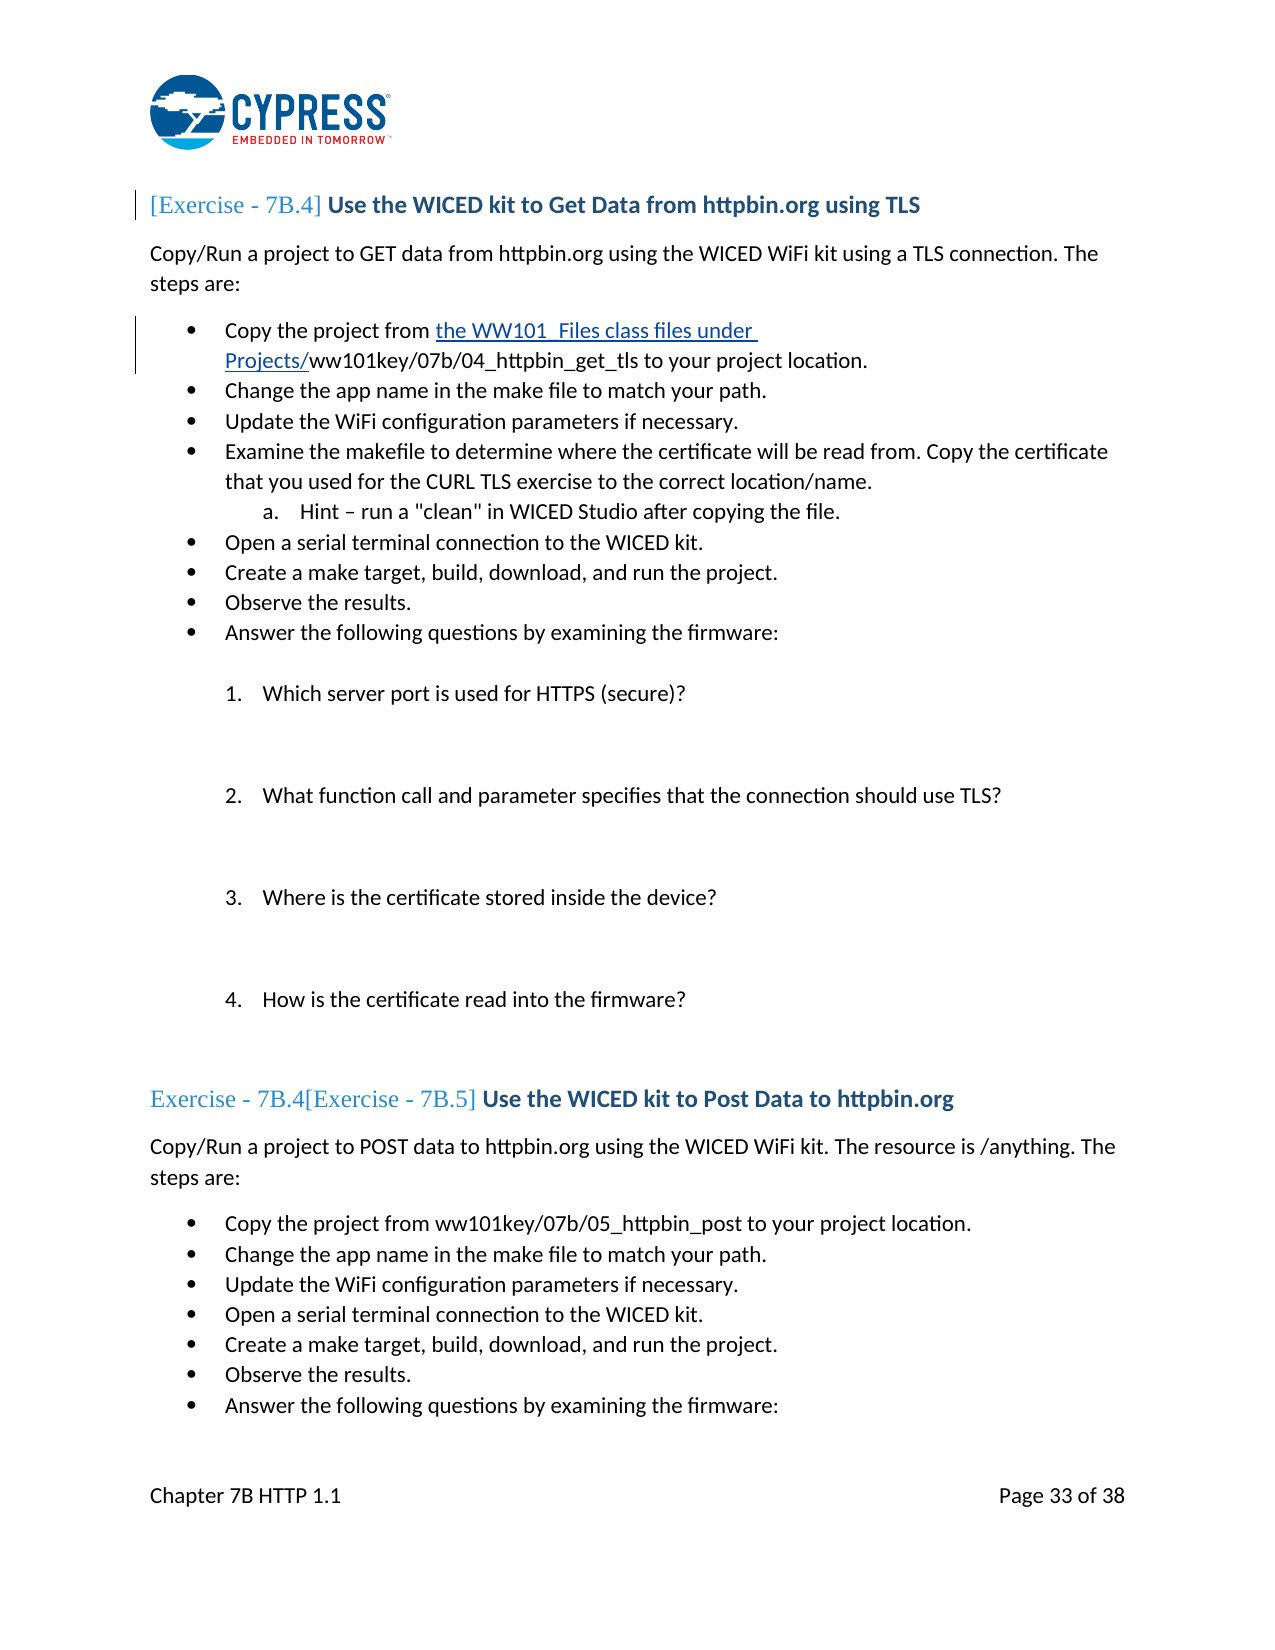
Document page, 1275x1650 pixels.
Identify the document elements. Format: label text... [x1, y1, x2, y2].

list Examine the makefile to determine where the certificate will be read from. Copy the certificate that you used for the CURL TLS exercise to the correct location/name. [187, 437, 1125, 495]
list Copy the project from ww101key/07b/05_httpbin_post to your project location. [187, 1209, 1125, 1238]
list Where is the certificate stored inside the device? [225, 883, 1125, 911]
list Open a serial terminal connection to the WICED kit. [187, 1300, 1125, 1328]
list Answer the following questions by examining the firmware: [187, 618, 1125, 646]
text Copy/Run a project to POST data to httpbin.org using the WICED WiFi kit. The resource is /anything. The steps are: [150, 1132, 1125, 1191]
list Answer the following questions by examining the firmware: [187, 1391, 1125, 1419]
list Hint – run a "clean" in WICED Studio after copying the file. [262, 497, 1125, 526]
picture [150, 75, 392, 150]
list Update the WiFi configuration parameters if necessary. [187, 407, 1125, 435]
list Create a make target, build, download, and run the project. [187, 558, 1125, 586]
list Copy the project from ww101key/07b/04_httpbin_get_tls to your project location. [187, 316, 1125, 374]
list What function call and parameter specifies that the connection should use TLS? [225, 781, 1125, 809]
list Change the app name in the make file to match your path. [187, 377, 1125, 405]
text Use the WICED kit to Post Data to httpbin.org [150, 1083, 1125, 1113]
list Update the WiFi configuration parameters if necessary. [187, 1270, 1125, 1298]
text Use the WICED kit to Get Data from httpbin.org using TLS [150, 189, 1125, 220]
list Observe the results. [187, 588, 1125, 616]
list Which server port is used for HTTPS (secure)? [225, 679, 1125, 707]
list Create a make target, build, download, and run the project. [187, 1330, 1125, 1358]
text Copy/Run a project to GET data from httpbin.org using the WICED WiFi kit using a TLS connection. The steps are: [150, 239, 1125, 297]
list How is the certificate read into the firmware? [225, 985, 1125, 1013]
list Change the app name in the make file to match your path. [187, 1240, 1125, 1268]
list Open a serial terminal connection to the WICED kit. [187, 528, 1125, 556]
list Observe the results. [187, 1361, 1125, 1389]
